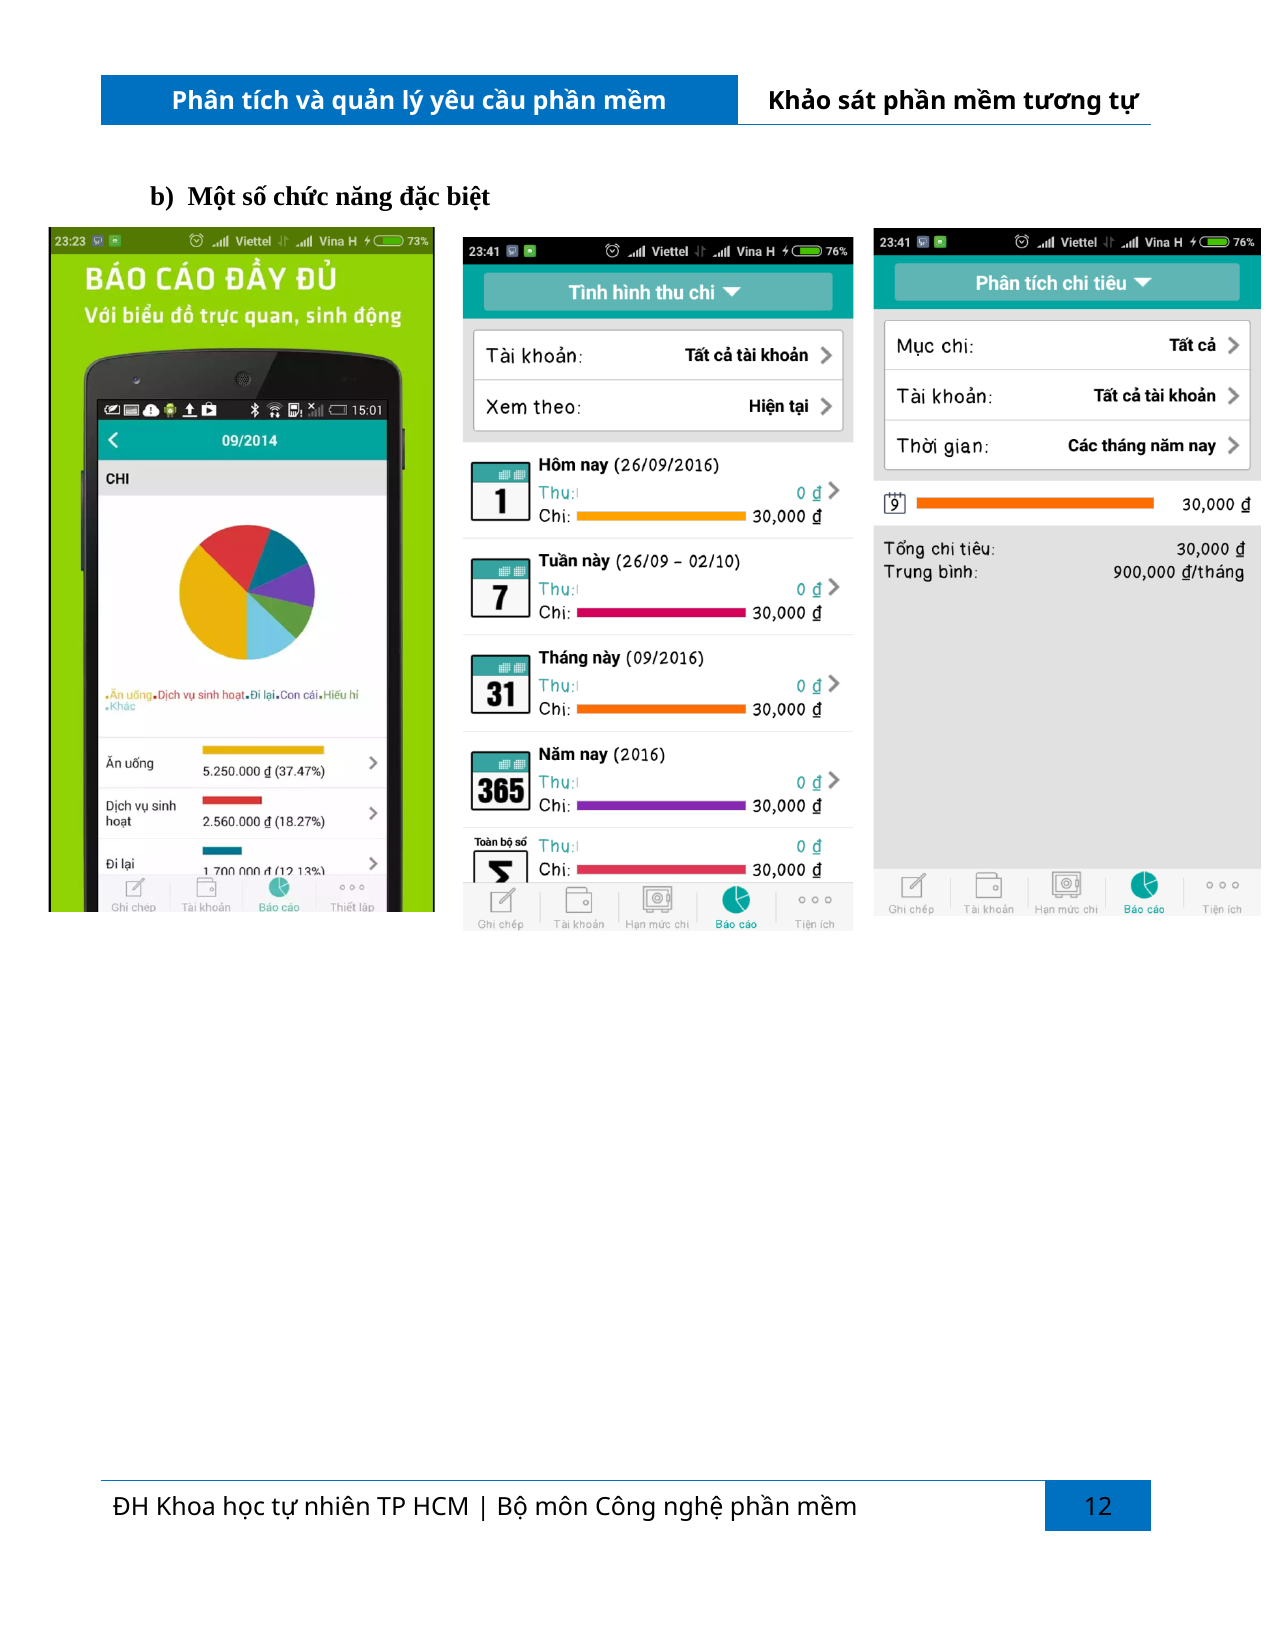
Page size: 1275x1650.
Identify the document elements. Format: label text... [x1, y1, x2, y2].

list Một số chức năng đặc biệt [150, 180, 1162, 211]
picture [462, 237, 854, 931]
picture [48, 227, 435, 912]
picture [873, 228, 1261, 916]
